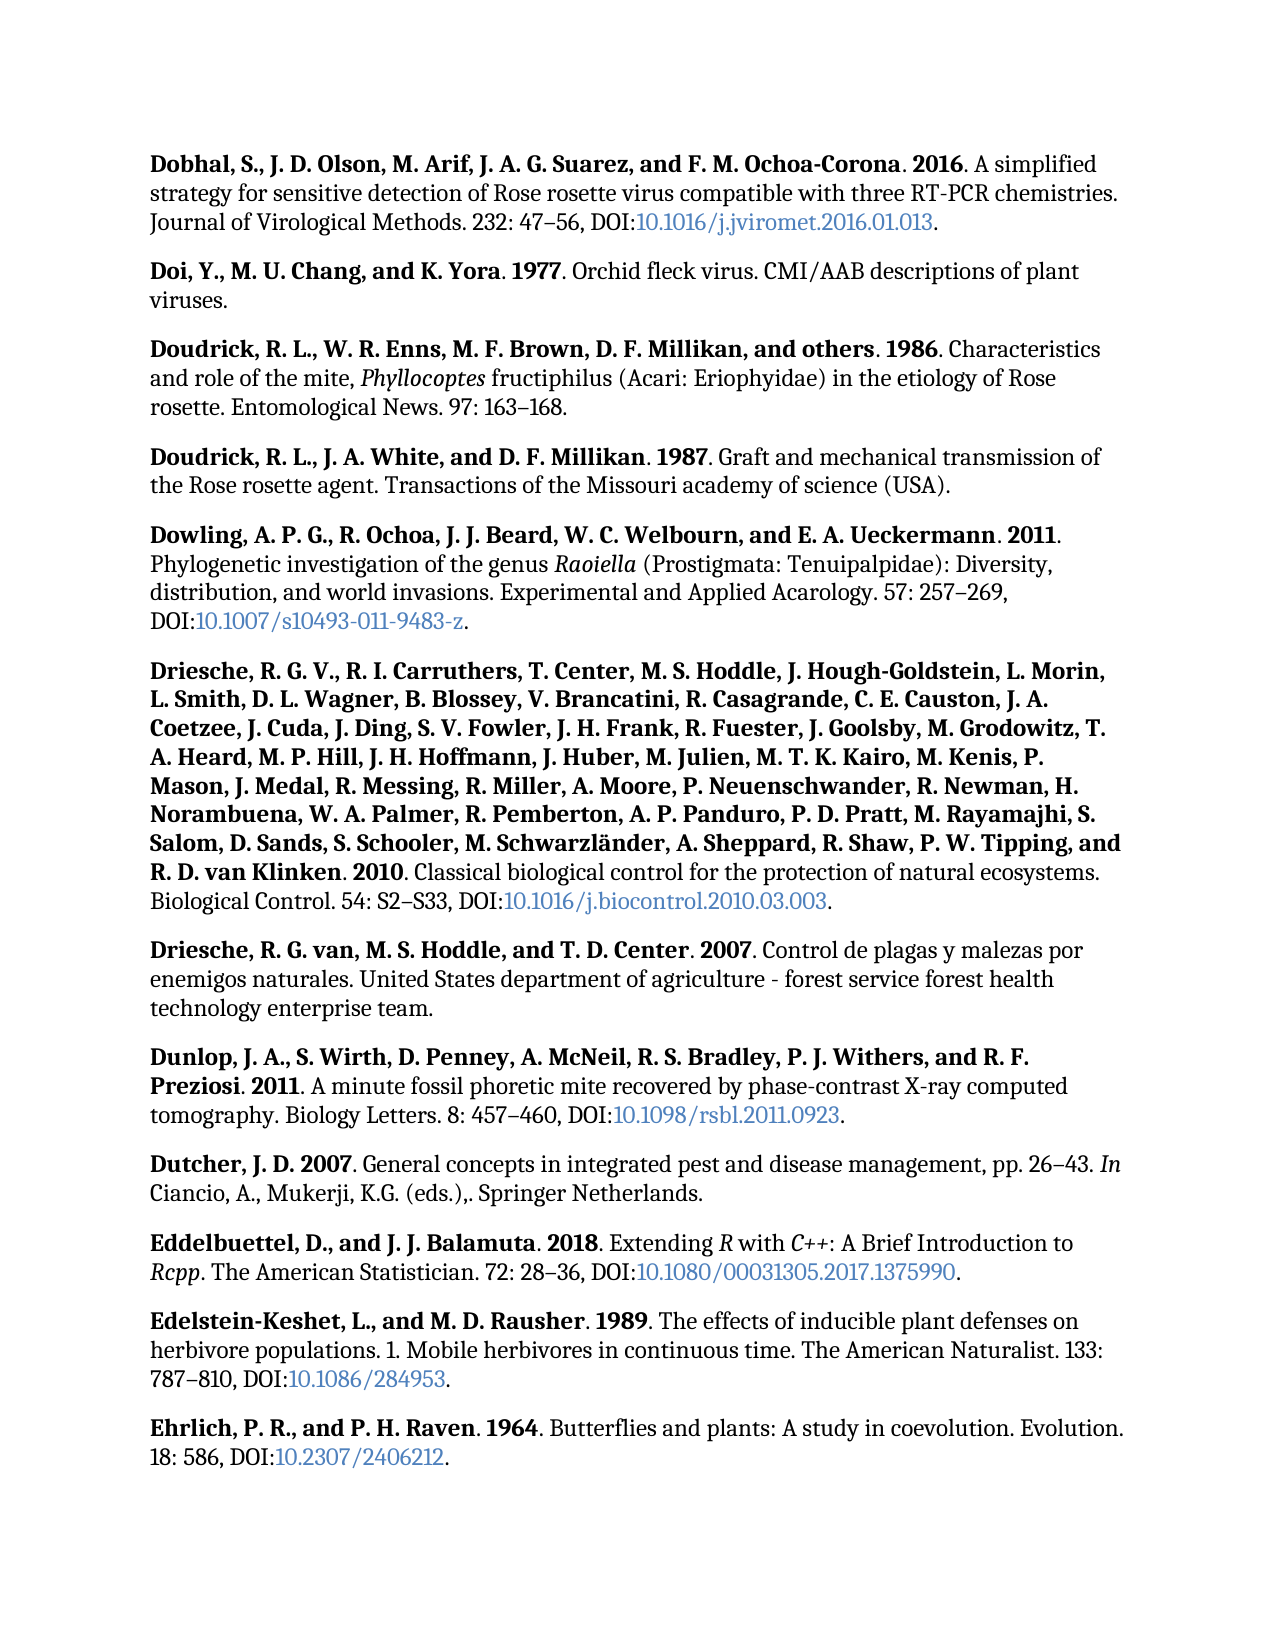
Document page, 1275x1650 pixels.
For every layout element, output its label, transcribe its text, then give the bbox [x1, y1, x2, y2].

text Doudrick, R. L., W. R. Enns, M. F. Brown, D. F. Millikan, and others. 1986. Characteristics and role of the mite, Phyllocoptes fructiphilus (Acari: Eriophyidae) in the etiology of Rose rosette. Entomological News. 97: 163–168. [150, 335, 1125, 422]
text Eddelbuettel, D., and J. J. Balamuta. 2018. Extending R with C++: A Brief Introduction to Rcpp. The American Statistician. 72: 28–36, DOI:10.1080/00031305.2017.1375990. [150, 1229, 1125, 1286]
text Doudrick, R. L., J. A. White, and D. F. Millikan. 1987. Graft and mechanical transmission of the Rose rosette agent. Transactions of the Missouri academy of science (USA). [150, 442, 1125, 500]
text Ehrlich, P. R., and P. H. Raven. 1964. Butterflies and plants: A study in coevolution. Evolution. 18: 586, DOI:10.2307/2406212. [150, 1414, 1125, 1472]
text Dutcher, J. D. 2007. General concepts in integrated pest and disease management, pp. 26–43. In Ciancio, A., Mukerji, K.G. (eds.),. Springer Netherlands. [150, 1150, 1125, 1208]
text Driesche, R. G. V., R. I. Carruthers, T. Center, M. S. Hoddle, J. Hough-Goldstein, L. Morin, L. Smith, D. L. Wagner, B. Blossey, V. Brancatini, R. Casagrande, C. E. Causton, J. A. Coetzee, J. Cuda, J. Ding, S. V. Fowler, J. H. Frank, R. Fuester, J. Goolsby, M. Grodowitz, T. A. Heard, M. P. Hill, J. H. Hoffmann, J. Huber, M. Julien, M. T. K. Kairo, M. Kenis, P. Mason, J. Medal, R. Messing, R. Miller, A. Moore, P. Neuenschwander, R. Newman, H. Norambuena, W. A. Palmer, R. Pemberton, A. P. Panduro, P. D. Pratt, M. Rayamajhi, S. Salom, D. Sands, S. Schooler, M. Schwarzländer, A. Sheppard, R. Shaw, P. W. Tipping, and R. D. van Klinken. 2010. Classical biological control for the protection of natural ecosystems. Biological Control. 54: S2–S33, DOI:10.1016/j.biocontrol.2010.03.003. [150, 657, 1125, 915]
text Driesche, R. G. van, M. S. Hoddle, and T. D. Center. 2007. Control de plagas y malezas por enemigos naturales. United States department of agriculture - forest service forest health technology enterprise team. [150, 936, 1125, 1022]
text Dobhal, S., J. D. Olson, M. Arif, J. A. G. Suarez, and F. M. Ochoa-Corona. 2016. A simplified strategy for sensitive detection of Rose rosette virus compatible with three RT-PCR chemistries. Journal of Virological Methods. 232: 47–56, DOI:10.1016/j.jviromet.2016.01.013. [150, 150, 1125, 236]
text Doi, Y., M. U. Chang, and K. Yora. 1977. Orchid fleck virus. CMI/AAB descriptions of plant viruses. [150, 257, 1125, 314]
text Dunlop, J. A., S. Wirth, D. Penney, A. McNeil, R. S. Bradley, P. J. Withers, and R. F. Preziosi. 2011. A minute fossil phoretic mite recovered by phase-contrast X-ray computed tomography. Biology Letters. 8: 457–460, DOI:10.1098/rsbl.2011.0923. [150, 1043, 1125, 1129]
text Edelstein-Keshet, L., and M. D. Rausher. 1989. The effects of inducible plant defenses on herbivore populations. 1. Mobile herbivores in continuous time. The American Naturalist. 133: 787–810, DOI:10.1086/284953. [150, 1307, 1125, 1393]
text Dowling, A. P. G., R. Ochoa, J. J. Beard, W. C. Welbourn, and E. A. Ueckermann. 2011. Phylogenetic investigation of the genus Raoiella (Prostigmata: Tenuipalpidae): Diversity, distribution, and world invasions. Experimental and Applied Acarology. 57: 257–269, DOI:10.1007/s10493-011-9483-z. [150, 521, 1125, 636]
